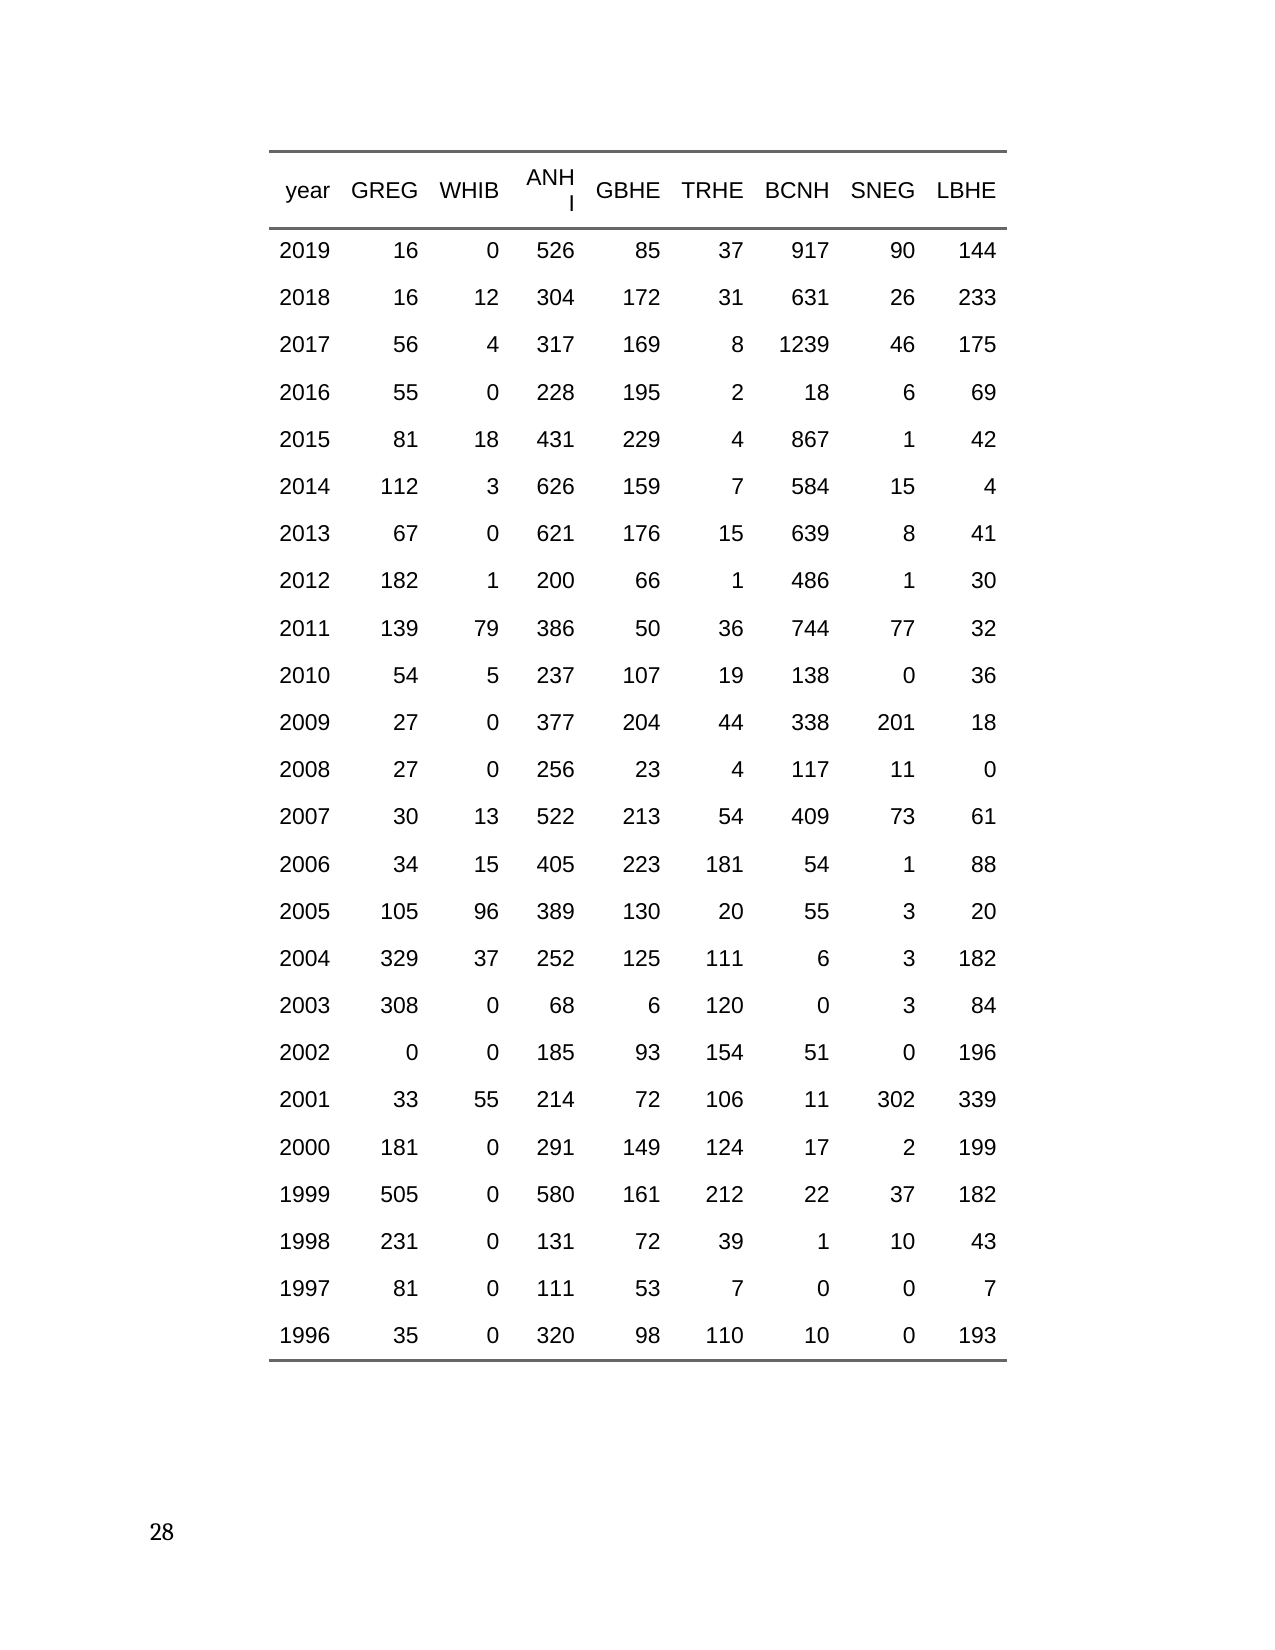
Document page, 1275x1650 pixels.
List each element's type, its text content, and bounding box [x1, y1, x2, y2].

table_cell 2019 [269, 230, 340, 274]
table_cell 2016 [269, 368, 340, 415]
table_cell 0 [340, 1029, 429, 1076]
table_cell 176 [585, 510, 671, 557]
table_cell 339 [926, 1076, 1007, 1123]
table_cell 4 [926, 463, 1007, 510]
table_cell 4 [429, 321, 509, 368]
table_cell 11 [840, 746, 926, 793]
table_cell 621 [509, 510, 585, 557]
table_cell 233 [926, 274, 1007, 321]
table_cell 131 [509, 1218, 585, 1265]
table_cell 36 [671, 604, 754, 651]
table_cell 223 [585, 840, 671, 887]
table_cell 149 [585, 1123, 671, 1170]
table_cell 237 [509, 651, 585, 698]
table_cell 84 [926, 982, 1007, 1029]
table_header year [269, 153, 340, 227]
table_cell 389 [509, 887, 585, 934]
table_cell 56 [340, 321, 429, 368]
table_cell 0 [429, 230, 509, 274]
table_cell 73 [840, 793, 926, 840]
table_cell 7 [671, 1265, 754, 1312]
table_cell 50 [585, 604, 671, 651]
table_cell 0 [754, 1265, 840, 1312]
table_cell 13 [429, 793, 509, 840]
table_cell 0 [429, 982, 509, 1029]
table_cell 55 [340, 368, 429, 415]
table_cell 2012 [269, 557, 340, 604]
table_cell 79 [429, 604, 509, 651]
table_cell 17 [754, 1123, 840, 1170]
table_header BCNH [754, 153, 840, 227]
table_cell 5 [429, 651, 509, 698]
table_cell 27 [340, 746, 429, 793]
table_cell 201 [840, 699, 926, 746]
table_cell 23 [585, 746, 671, 793]
table_cell 31 [671, 274, 754, 321]
table_cell 1 [840, 415, 926, 463]
table_cell 72 [585, 1076, 671, 1123]
table_cell 584 [754, 463, 840, 510]
table_cell 182 [926, 1170, 1007, 1218]
table_cell 6 [754, 935, 840, 982]
table_cell 2000 [269, 1123, 340, 1170]
table_cell 744 [754, 604, 840, 651]
table_cell 2007 [269, 793, 340, 840]
table_cell 2 [671, 368, 754, 415]
table_cell 291 [509, 1123, 585, 1170]
table_cell 30 [340, 793, 429, 840]
table_cell 308 [340, 982, 429, 1029]
table_cell 2006 [269, 840, 340, 887]
table_cell 1 [429, 557, 509, 604]
table_cell 0 [840, 1312, 926, 1359]
table_cell 377 [509, 699, 585, 746]
table_cell 193 [926, 1312, 1007, 1359]
table_cell 2004 [269, 935, 340, 982]
table_cell 98 [585, 1312, 671, 1359]
table_cell 18 [926, 699, 1007, 746]
table_cell 317 [509, 321, 585, 368]
table_cell 3 [429, 463, 509, 510]
table_cell 27 [340, 699, 429, 746]
table_cell 229 [585, 415, 671, 463]
table_cell 35 [340, 1312, 429, 1359]
table_cell 159 [585, 463, 671, 510]
table_cell 111 [509, 1265, 585, 1312]
table_cell 11 [754, 1076, 840, 1123]
table_cell 2003 [269, 982, 340, 1029]
table_header GREG [340, 153, 429, 227]
table_cell 67 [340, 510, 429, 557]
table_cell 37 [840, 1170, 926, 1218]
table_cell 85 [585, 230, 671, 274]
table_cell 172 [585, 274, 671, 321]
table_cell 8 [671, 321, 754, 368]
table_cell 138 [754, 651, 840, 698]
table_cell 144 [926, 230, 1007, 274]
table_cell 55 [429, 1076, 509, 1123]
table_cell 16 [340, 230, 429, 274]
table_cell 1 [671, 557, 754, 604]
table_cell 631 [754, 274, 840, 321]
table_cell 106 [671, 1076, 754, 1123]
table_cell 2015 [269, 415, 340, 463]
table_cell 43 [926, 1218, 1007, 1265]
table_cell 0 [429, 1218, 509, 1265]
table_cell 0 [926, 746, 1007, 793]
table_cell 867 [754, 415, 840, 463]
table_cell 7 [926, 1265, 1007, 1312]
table_cell 26 [840, 274, 926, 321]
table_cell 120 [671, 982, 754, 1029]
table_cell 2001 [269, 1076, 340, 1123]
table_cell 2009 [269, 699, 340, 746]
table_cell 93 [585, 1029, 671, 1076]
table_cell 33 [340, 1076, 429, 1123]
table_cell 81 [340, 415, 429, 463]
table_cell 39 [671, 1218, 754, 1265]
table_cell 54 [754, 840, 840, 887]
table_cell 107 [585, 651, 671, 698]
table_cell 37 [671, 230, 754, 274]
table_cell 338 [754, 699, 840, 746]
table_cell 18 [754, 368, 840, 415]
table_cell 112 [340, 463, 429, 510]
table_cell 36 [926, 651, 1007, 698]
table_cell 1 [754, 1218, 840, 1265]
table_cell 626 [509, 463, 585, 510]
table_cell 1 [840, 557, 926, 604]
table_cell 199 [926, 1123, 1007, 1170]
table_cell 304 [509, 274, 585, 321]
table_cell 639 [754, 510, 840, 557]
table_cell 0 [429, 1029, 509, 1076]
table_cell 1996 [269, 1312, 340, 1359]
table_cell 10 [754, 1312, 840, 1359]
table_cell 2013 [269, 510, 340, 557]
table_cell 0 [840, 1265, 926, 1312]
table_cell 46 [840, 321, 926, 368]
table_cell 90 [840, 230, 926, 274]
table_cell 0 [754, 982, 840, 1029]
table_cell 431 [509, 415, 585, 463]
table_cell 81 [340, 1265, 429, 1312]
table_cell 1999 [269, 1170, 340, 1218]
table_cell 405 [509, 840, 585, 887]
table_cell 0 [429, 1123, 509, 1170]
table_cell 185 [509, 1029, 585, 1076]
table_cell 2005 [269, 887, 340, 934]
table_cell 8 [840, 510, 926, 557]
table_cell 69 [926, 368, 1007, 415]
table_cell 68 [509, 982, 585, 1029]
table_cell 522 [509, 793, 585, 840]
table_cell 53 [585, 1265, 671, 1312]
table_cell 15 [429, 840, 509, 887]
table_cell 77 [840, 604, 926, 651]
table_cell 117 [754, 746, 840, 793]
table_cell 130 [585, 887, 671, 934]
table_cell 7 [671, 463, 754, 510]
table_cell 32 [926, 604, 1007, 651]
table_cell 0 [840, 651, 926, 698]
table_cell 19 [671, 651, 754, 698]
table_cell 329 [340, 935, 429, 982]
table_cell 181 [671, 840, 754, 887]
table_cell 320 [509, 1312, 585, 1359]
table_cell 139 [340, 604, 429, 651]
table_cell 0 [429, 1265, 509, 1312]
table_header TRHE [671, 153, 754, 227]
table_cell 61 [926, 793, 1007, 840]
table_cell 15 [671, 510, 754, 557]
table_cell 41 [926, 510, 1007, 557]
table_header SNEG [840, 153, 926, 227]
table_cell 111 [671, 935, 754, 982]
table_cell 181 [340, 1123, 429, 1170]
table_cell 0 [429, 510, 509, 557]
table_cell 88 [926, 840, 1007, 887]
table_cell 3 [840, 982, 926, 1029]
table_cell 486 [754, 557, 840, 604]
table_header LBHE [926, 153, 1007, 227]
table_cell 505 [340, 1170, 429, 1218]
table_cell 182 [340, 557, 429, 604]
table_cell 196 [926, 1029, 1007, 1076]
table_cell 256 [509, 746, 585, 793]
table_cell 252 [509, 935, 585, 982]
table_cell 1997 [269, 1265, 340, 1312]
table_cell 37 [429, 935, 509, 982]
table_header GBHE [585, 153, 671, 227]
table_cell 228 [509, 368, 585, 415]
table_cell 2010 [269, 651, 340, 698]
table_cell 124 [671, 1123, 754, 1170]
table_cell 6 [585, 982, 671, 1029]
table_cell 15 [840, 463, 926, 510]
table_cell 917 [754, 230, 840, 274]
table_cell 44 [671, 699, 754, 746]
table_cell 0 [429, 699, 509, 746]
table_cell 20 [926, 887, 1007, 934]
table_cell 96 [429, 887, 509, 934]
table_cell 161 [585, 1170, 671, 1218]
table_cell 1 [840, 840, 926, 887]
table_cell 0 [429, 368, 509, 415]
table_cell 2014 [269, 463, 340, 510]
table_cell 18 [429, 415, 509, 463]
table_cell 10 [840, 1218, 926, 1265]
table_cell 4 [671, 746, 754, 793]
table_cell 154 [671, 1029, 754, 1076]
table_cell 55 [754, 887, 840, 934]
table_header ANHI [509, 153, 585, 227]
table_cell 182 [926, 935, 1007, 982]
table_cell 66 [585, 557, 671, 604]
table_cell 54 [671, 793, 754, 840]
table_cell 12 [429, 274, 509, 321]
table_cell 20 [671, 887, 754, 934]
table_cell 42 [926, 415, 1007, 463]
table_cell 1239 [754, 321, 840, 368]
table_cell 409 [754, 793, 840, 840]
table_cell 213 [585, 793, 671, 840]
table_cell 212 [671, 1170, 754, 1218]
table_cell 0 [429, 746, 509, 793]
table_cell 526 [509, 230, 585, 274]
table_cell 302 [840, 1076, 926, 1123]
table_cell 72 [585, 1218, 671, 1265]
table_cell 3 [840, 887, 926, 934]
table_cell 2018 [269, 274, 340, 321]
table_cell 204 [585, 699, 671, 746]
table_cell 175 [926, 321, 1007, 368]
table_cell 2017 [269, 321, 340, 368]
table_cell 22 [754, 1170, 840, 1218]
table_cell 231 [340, 1218, 429, 1265]
table_cell 3 [840, 935, 926, 982]
table_cell 386 [509, 604, 585, 651]
table_cell 51 [754, 1029, 840, 1076]
table_cell 2002 [269, 1029, 340, 1076]
table_cell 0 [840, 1029, 926, 1076]
table_cell 16 [340, 274, 429, 321]
table_cell 54 [340, 651, 429, 698]
table_cell 580 [509, 1170, 585, 1218]
table_cell 6 [840, 368, 926, 415]
table_cell 2008 [269, 746, 340, 793]
table_cell 2011 [269, 604, 340, 651]
table_cell 214 [509, 1076, 585, 1123]
table_cell 105 [340, 887, 429, 934]
table_cell 30 [926, 557, 1007, 604]
table_cell 110 [671, 1312, 754, 1359]
table_cell 1998 [269, 1218, 340, 1265]
table_cell 200 [509, 557, 585, 604]
table_cell 0 [429, 1312, 509, 1359]
table_header WHIB [429, 153, 509, 227]
table_cell 4 [671, 415, 754, 463]
table_cell 169 [585, 321, 671, 368]
table_cell 125 [585, 935, 671, 982]
table_cell 0 [429, 1170, 509, 1218]
table_cell 2 [840, 1123, 926, 1170]
table_cell 195 [585, 368, 671, 415]
table_cell 34 [340, 840, 429, 887]
